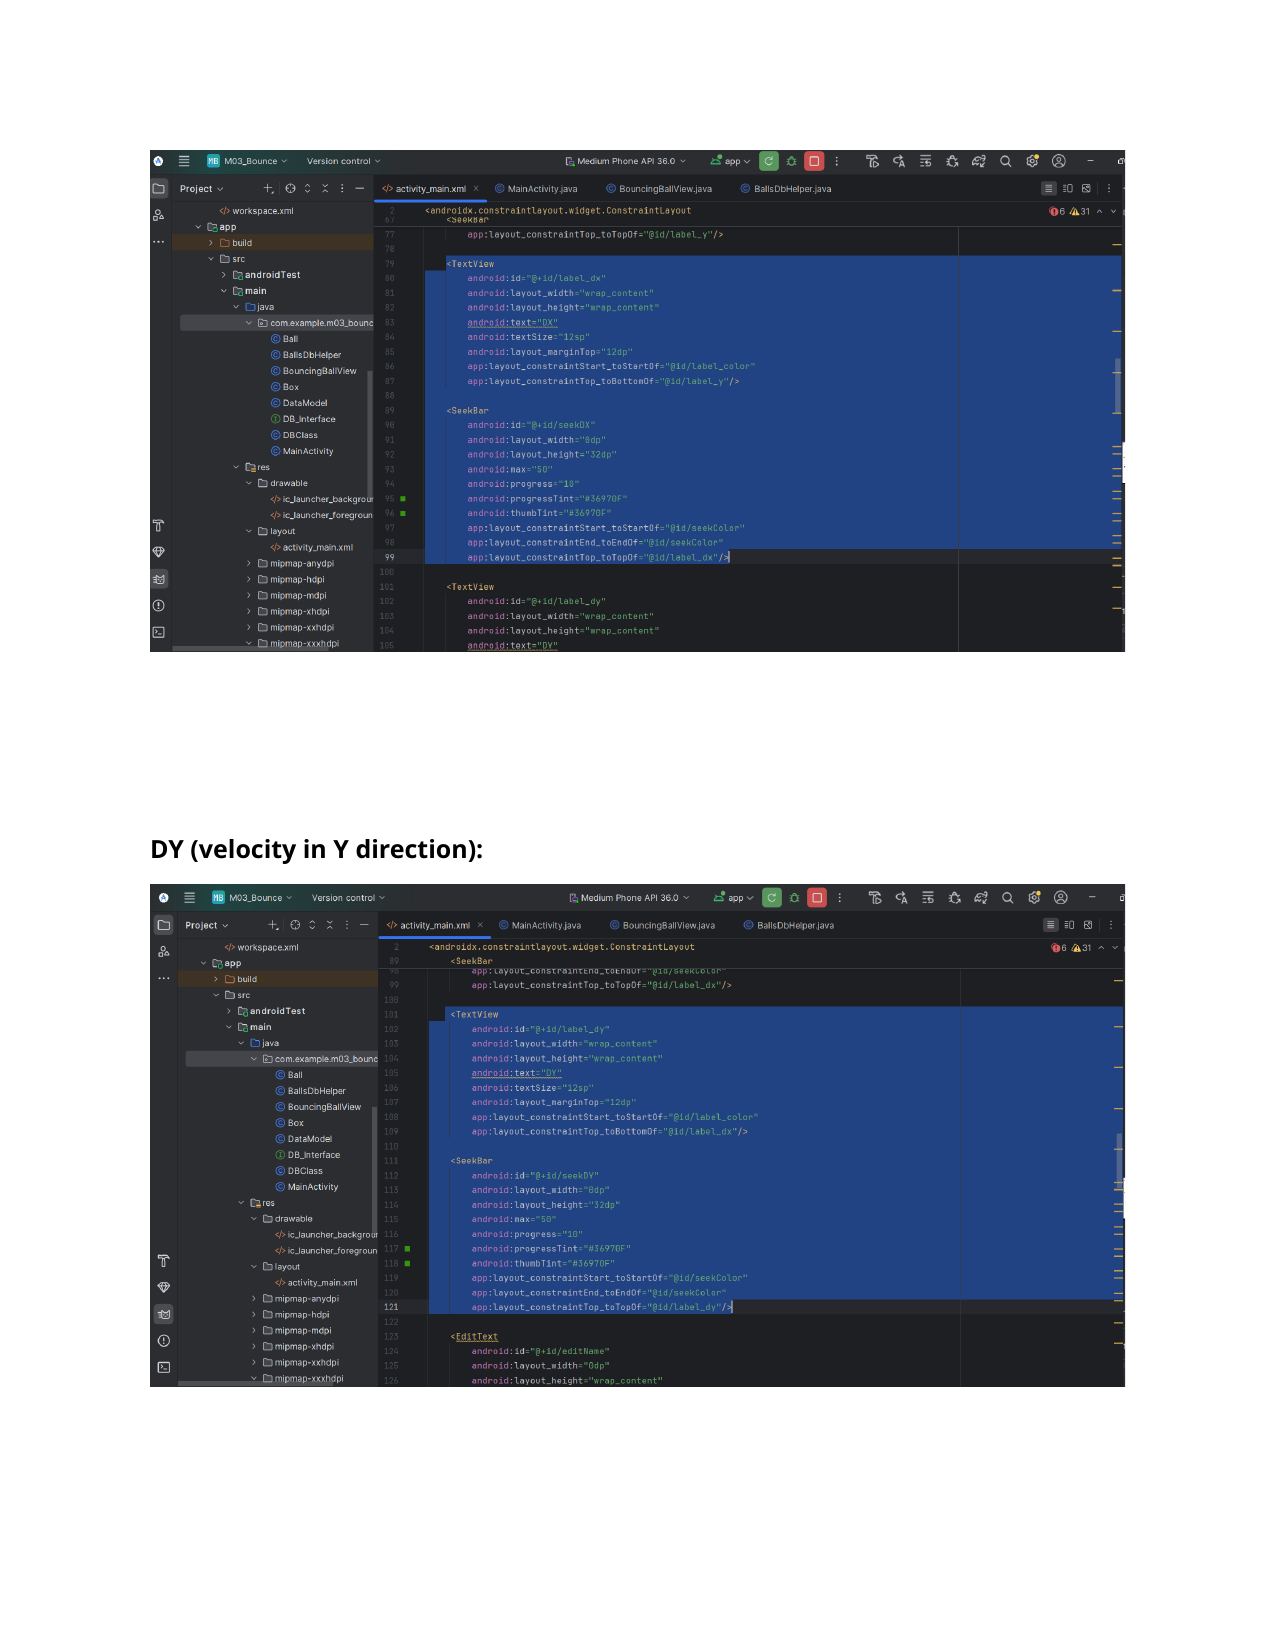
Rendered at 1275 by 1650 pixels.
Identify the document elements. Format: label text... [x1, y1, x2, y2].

picture [150, 884, 1125, 1387]
picture [150, 150, 1125, 652]
text DY (velocity in Y direction): [150, 831, 1125, 865]
